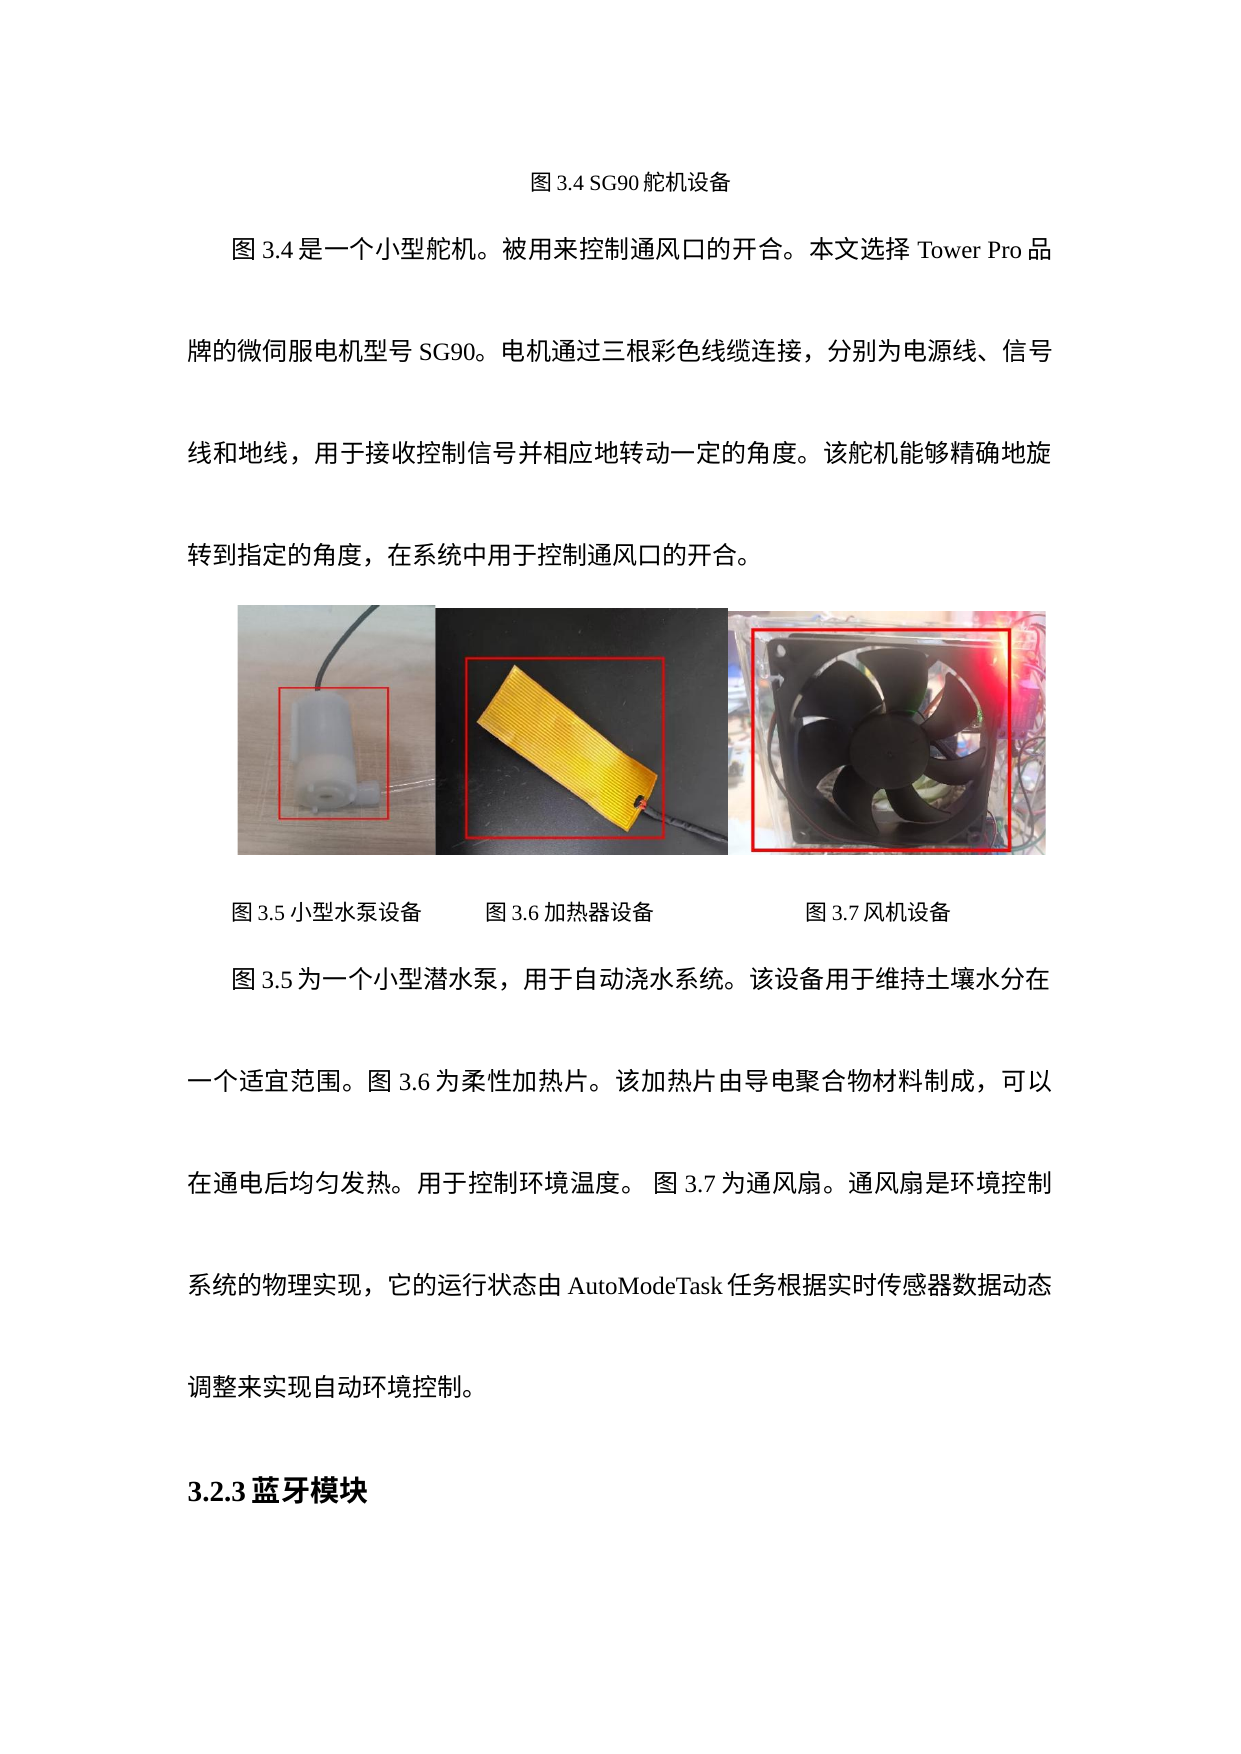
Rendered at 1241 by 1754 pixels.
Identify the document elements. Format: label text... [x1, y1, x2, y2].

text 图3.4是一个小型舵机。被用来控制通风口的开合。本文选择Tower Pro品牌的微伺服电机型号SG90。电机通过三根彩色线缆连接，分别为电源线、信号线和地线，用于接收控制信号并相应地转动一定的角度。该舵机能够精确地旋转到指定的角度，在系统中用于控制通风口的开合。 [187, 214, 1053, 587]
text 图3.5 小型水泵设备 图3.6 加热器设备 图3.7风机设备 [187, 894, 1053, 928]
text 图3.5为一个小型潜水泵，用于自动浇水系统。该设备用于维持土壤水分在一个适宜范围。图3.6为柔性加热片。该加热片由导电聚合物材料制成，可以在通电后均匀发热。用于控制环境温度。 图3.7为通风扇。通风扇是环境控制系统的物理实现，它的运行状态由AutoModeTask任务根据实时传感器数据动态调整来实现自动环境控制。 [187, 944, 1053, 1419]
text 图3.4 SG90舵机设备 [187, 164, 1053, 198]
text 3.2.3蓝牙模块 [187, 1454, 1053, 1522]
picture [237, 605, 1046, 855]
